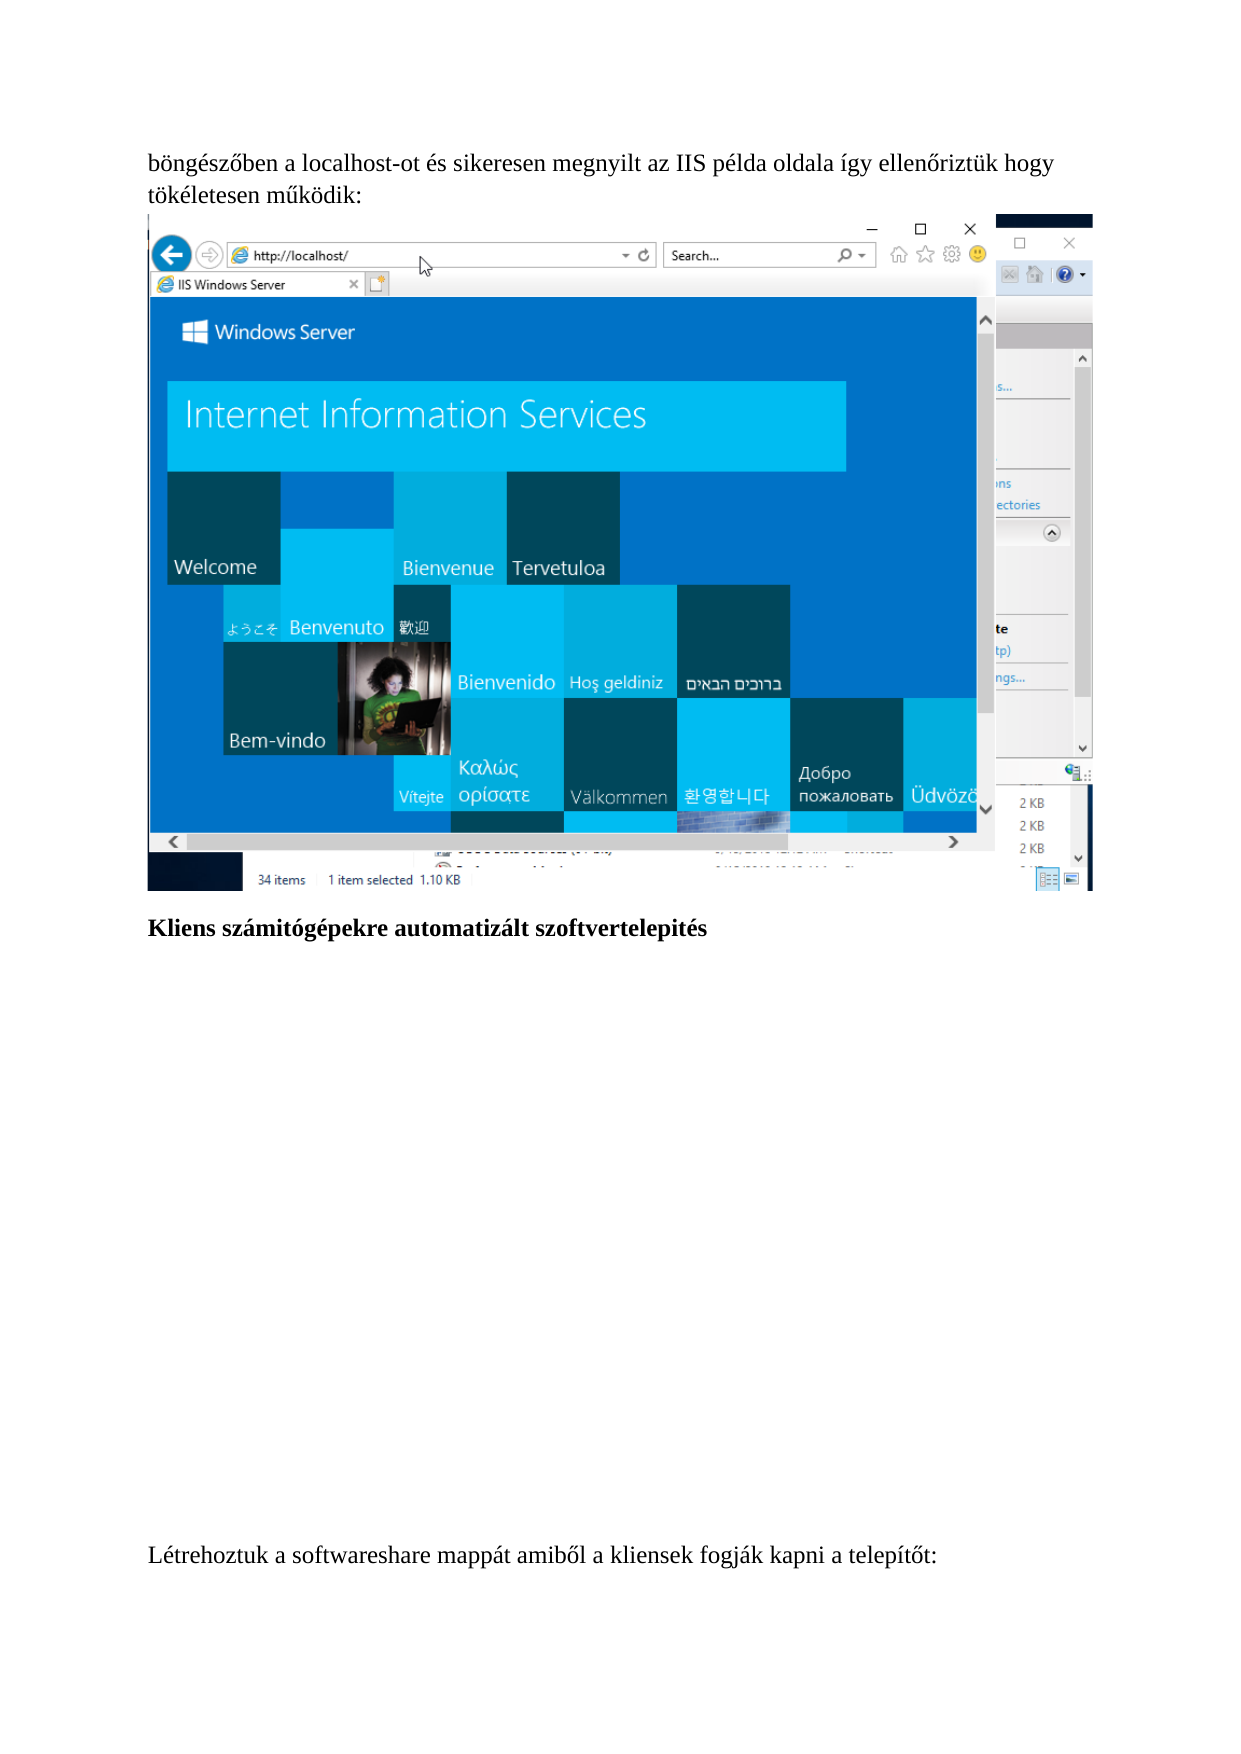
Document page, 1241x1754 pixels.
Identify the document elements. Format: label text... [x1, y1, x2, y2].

text Kliens számitógépekre automatizált szoftvertelepités Létrehoztuk a softwareshare mappát amiből a kliensek fogják kapni a telepítőt: [148, 913, 1093, 1569]
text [148, 148, 1093, 214]
picture [147, 214, 1093, 891]
